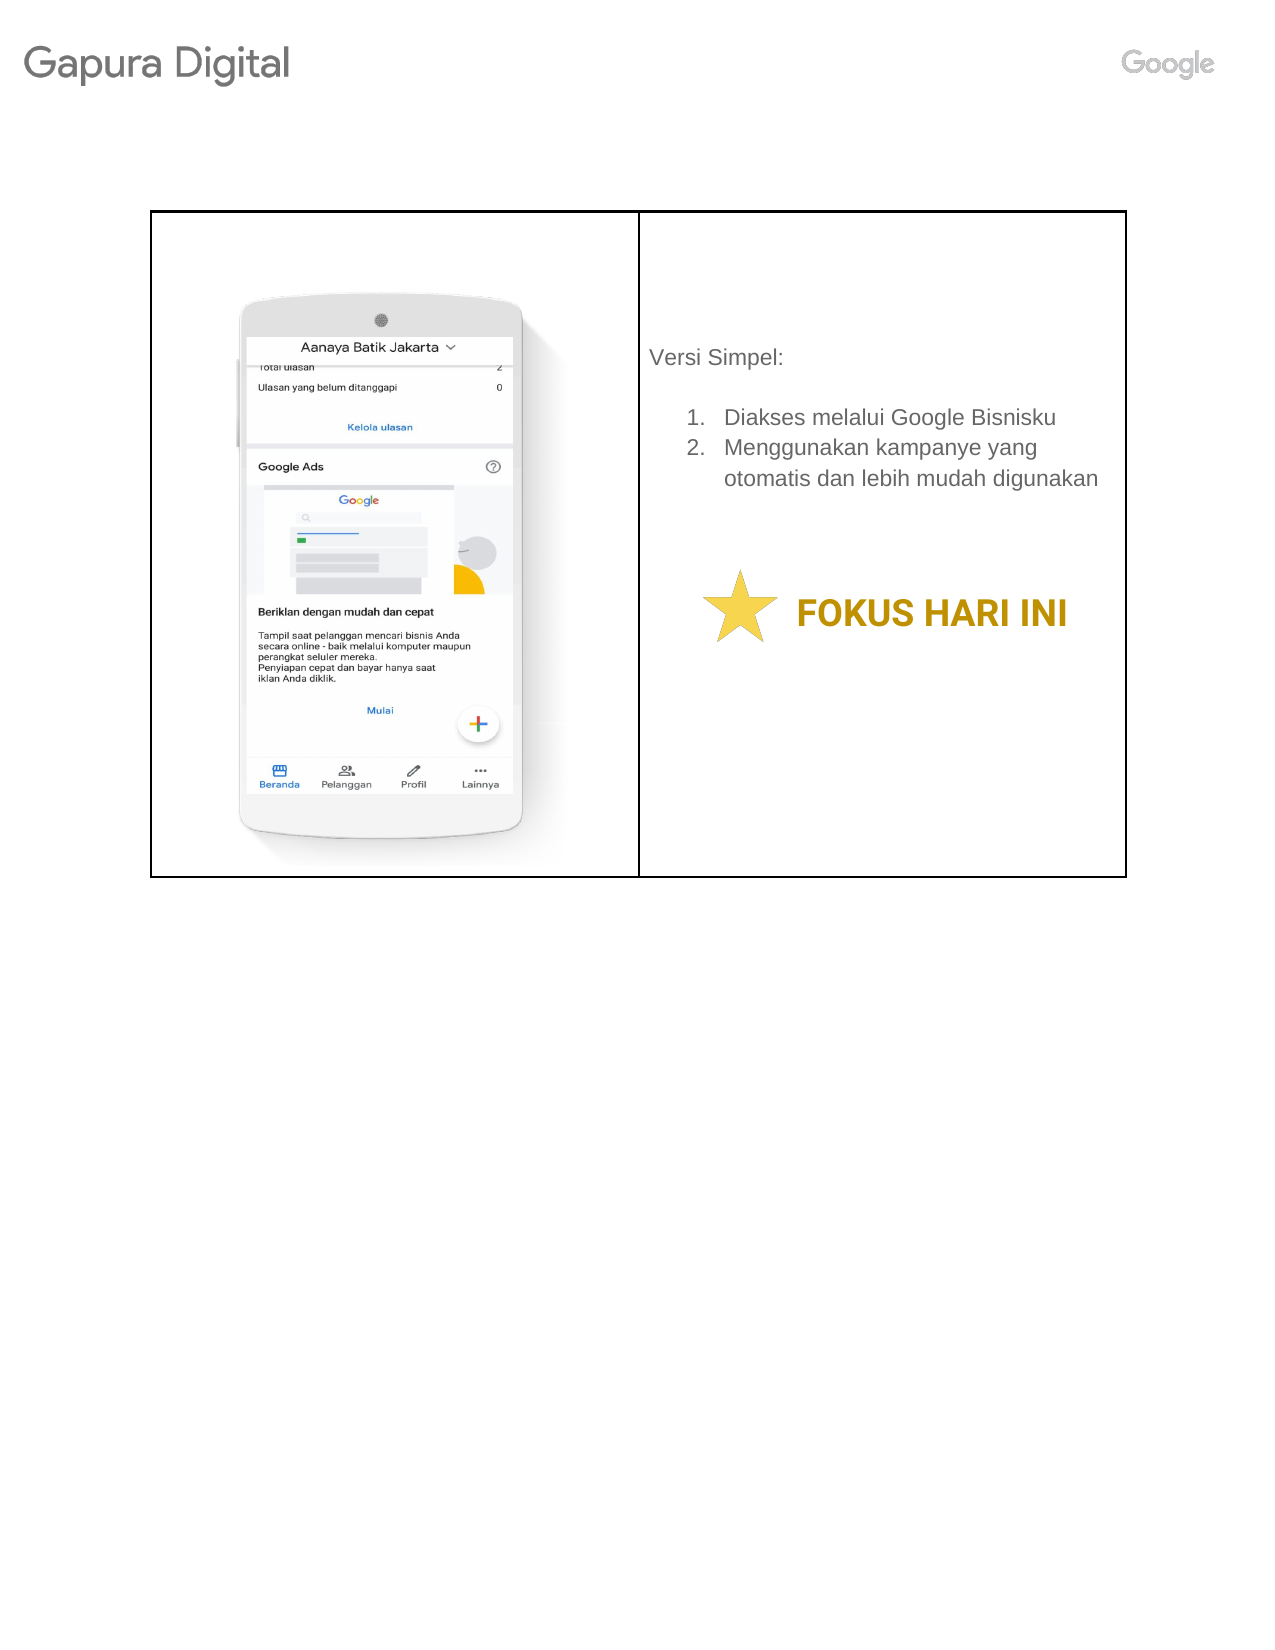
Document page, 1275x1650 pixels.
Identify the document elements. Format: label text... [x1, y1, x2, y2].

picture [173, 276, 590, 866]
table_header [152, 213, 638, 876]
picture [702, 567, 778, 644]
picture [1071, 7, 1275, 139]
table_header Versi Simpel: Diakses melalui Google Bisnisku Menggunakan kampanye yang otomatis dan lebih mudah digunakan FOKUS HARI INI [640, 213, 1125, 876]
picture [4, 20, 308, 111]
